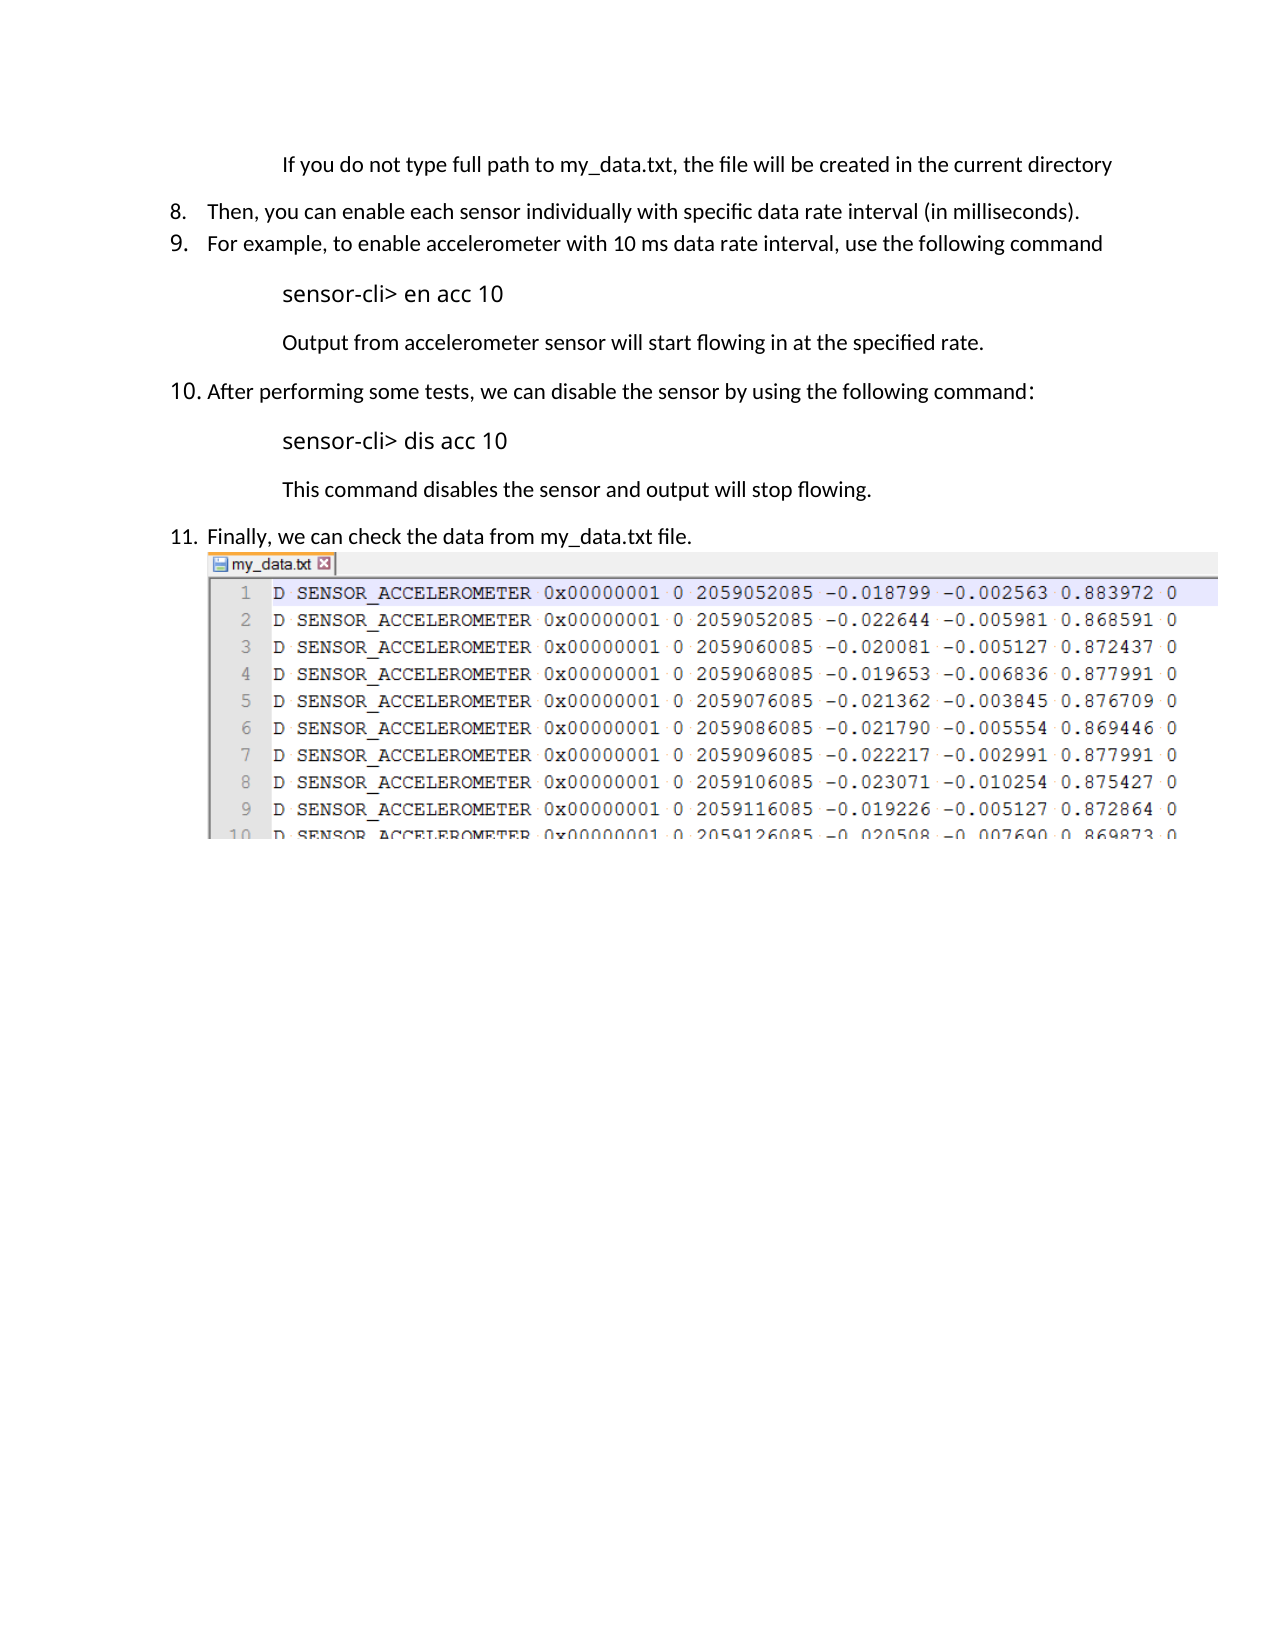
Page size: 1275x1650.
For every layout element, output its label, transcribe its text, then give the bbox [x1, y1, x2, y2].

list After performing some tests, we can disable the sensor by using the following command: [169, 375, 1143, 406]
list For example, to enable accelerometer with 10 ms data rate interval, use the following command [169, 227, 1143, 258]
list Then, you can enable each sensor individually with specific data rate interval (in milliseconds). [169, 197, 1143, 225]
text sensor-cli> dis acc 10 [244, 425, 1143, 456]
text Output from accelerometer sensor will start flowing in at the specified rate. [207, 328, 1143, 356]
text This command disables the sensor and output will stop flowing. [244, 476, 1143, 504]
text sensor-cli> en acc 10 [207, 277, 1143, 309]
list Finally, we can check the data from my_data.txt file. [169, 522, 1143, 839]
text If you do not type full path to my_data.txt, the file will be created in the current directory [207, 150, 1143, 178]
